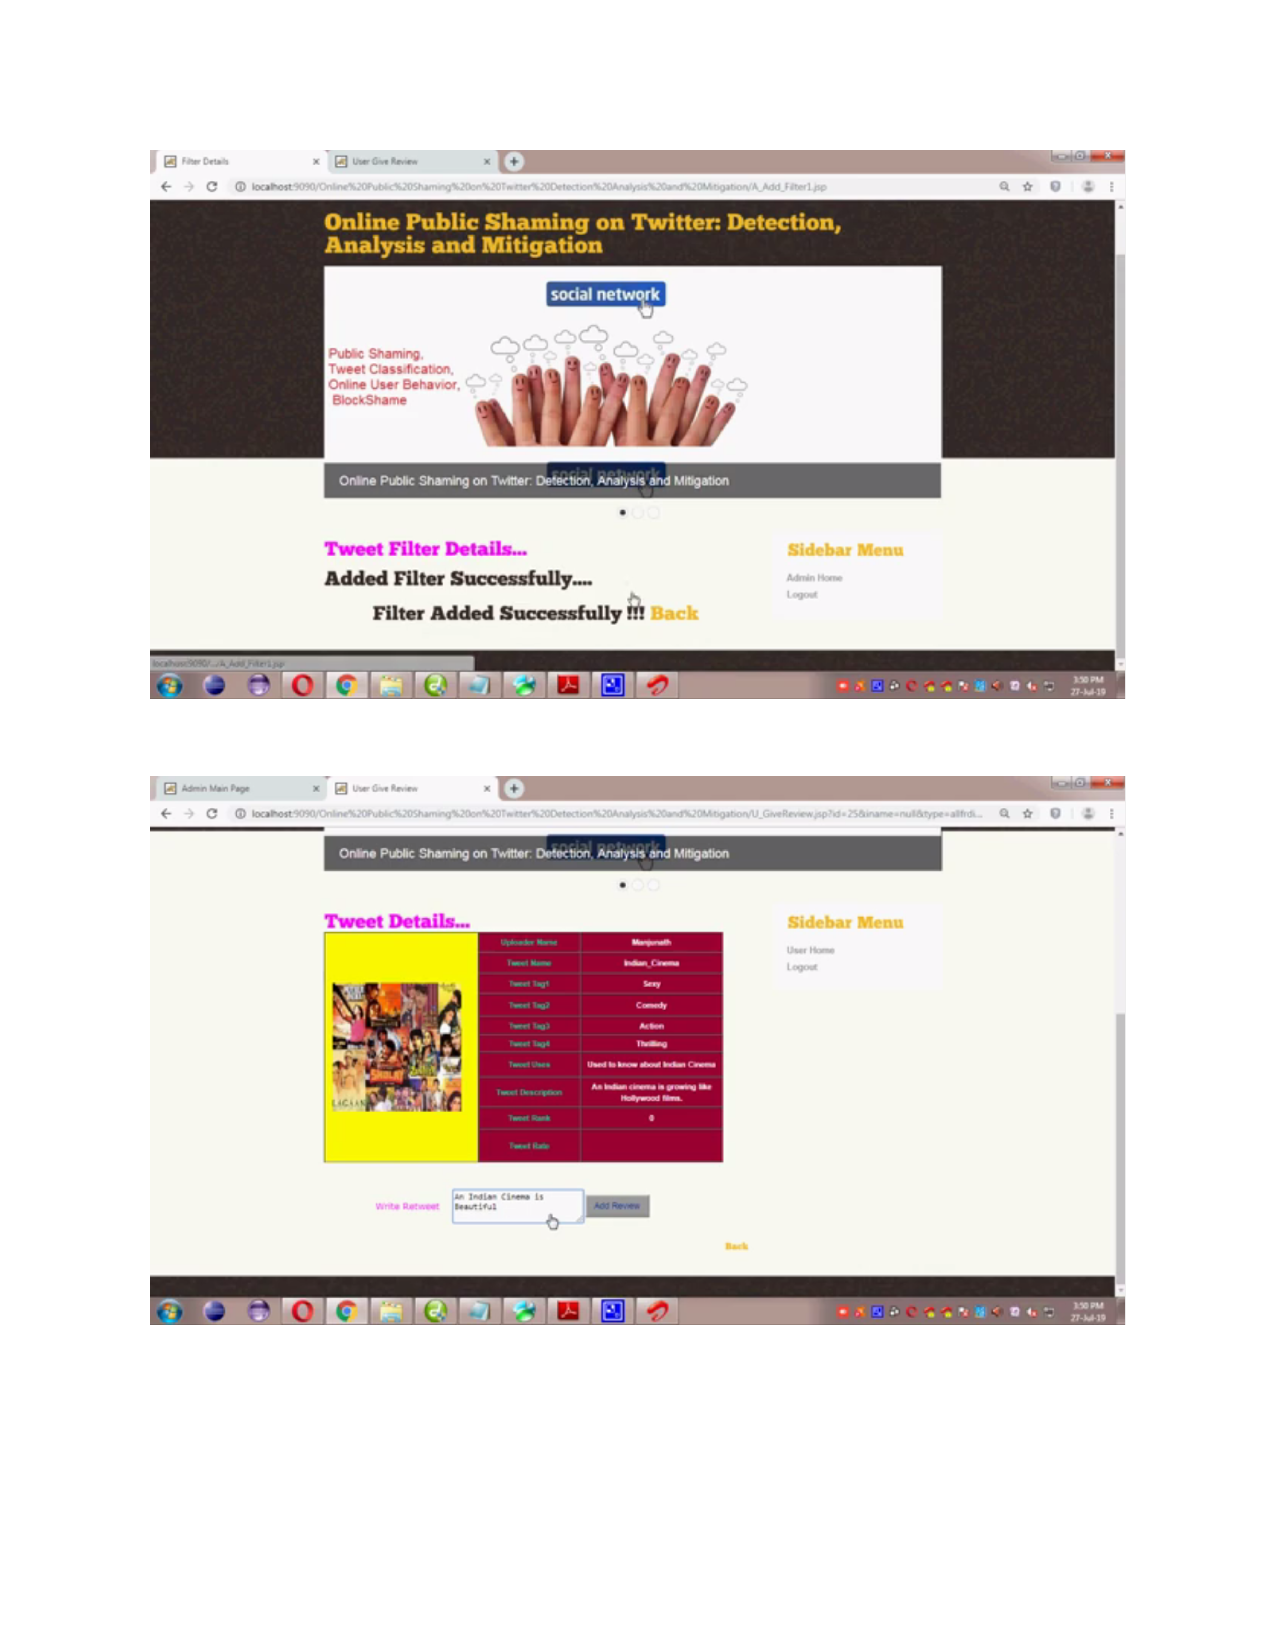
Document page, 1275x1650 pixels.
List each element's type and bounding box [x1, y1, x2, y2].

picture [150, 150, 1125, 699]
picture [150, 776, 1125, 1325]
